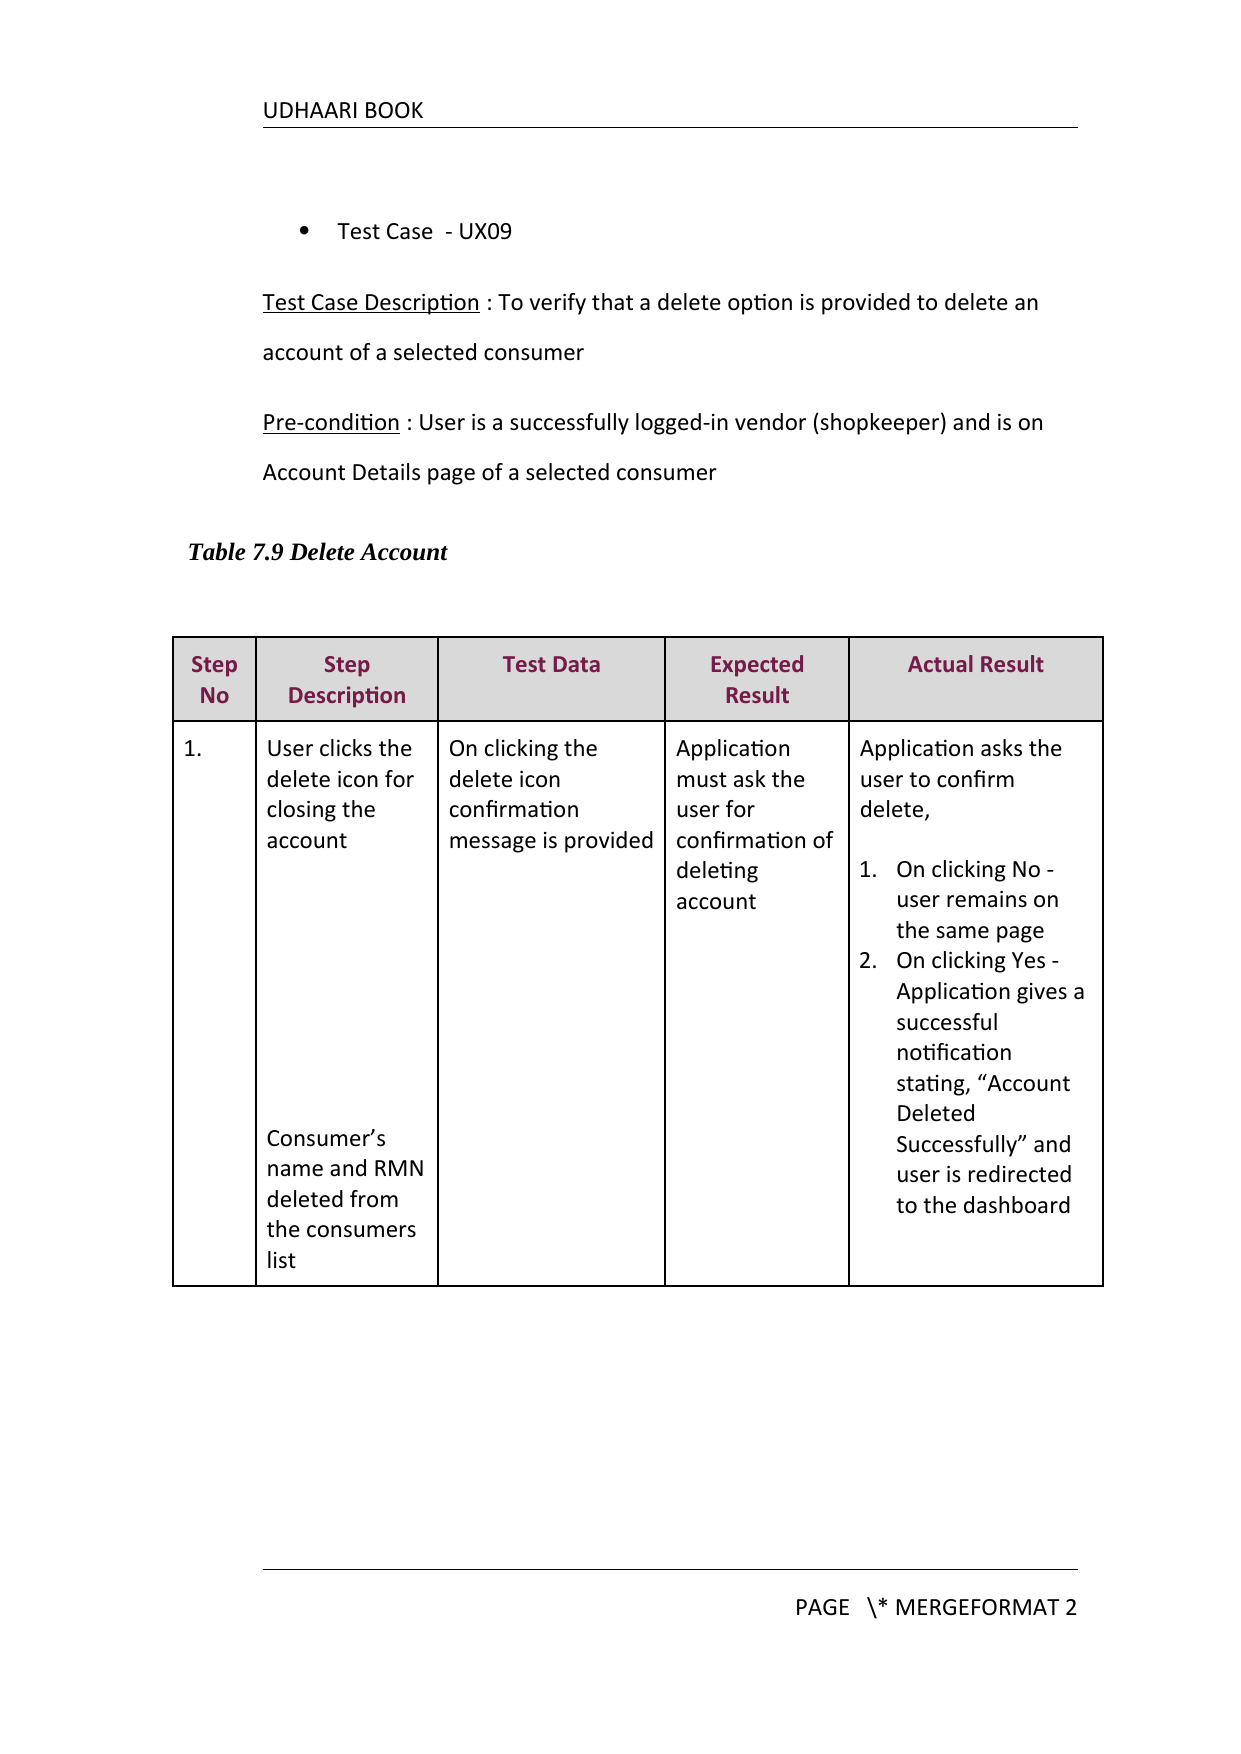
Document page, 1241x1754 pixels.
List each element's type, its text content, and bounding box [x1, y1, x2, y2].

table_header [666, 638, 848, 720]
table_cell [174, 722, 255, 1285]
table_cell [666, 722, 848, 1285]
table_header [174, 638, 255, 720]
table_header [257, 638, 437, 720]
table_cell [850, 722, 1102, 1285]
text Test Case Description : To verify that a delete option is provided to delete an account of a selected consumer [262, 266, 1078, 366]
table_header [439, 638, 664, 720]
text Pre-condition : User is a successfully logged-in vendor (shopkeeper) and is on Account Details page of a selected consumer [262, 387, 1078, 487]
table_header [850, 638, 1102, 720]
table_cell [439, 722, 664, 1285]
list Test Case - UX09 [300, 195, 1078, 245]
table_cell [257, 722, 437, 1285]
text Table 7.9 Delete Account [187, 537, 1078, 565]
